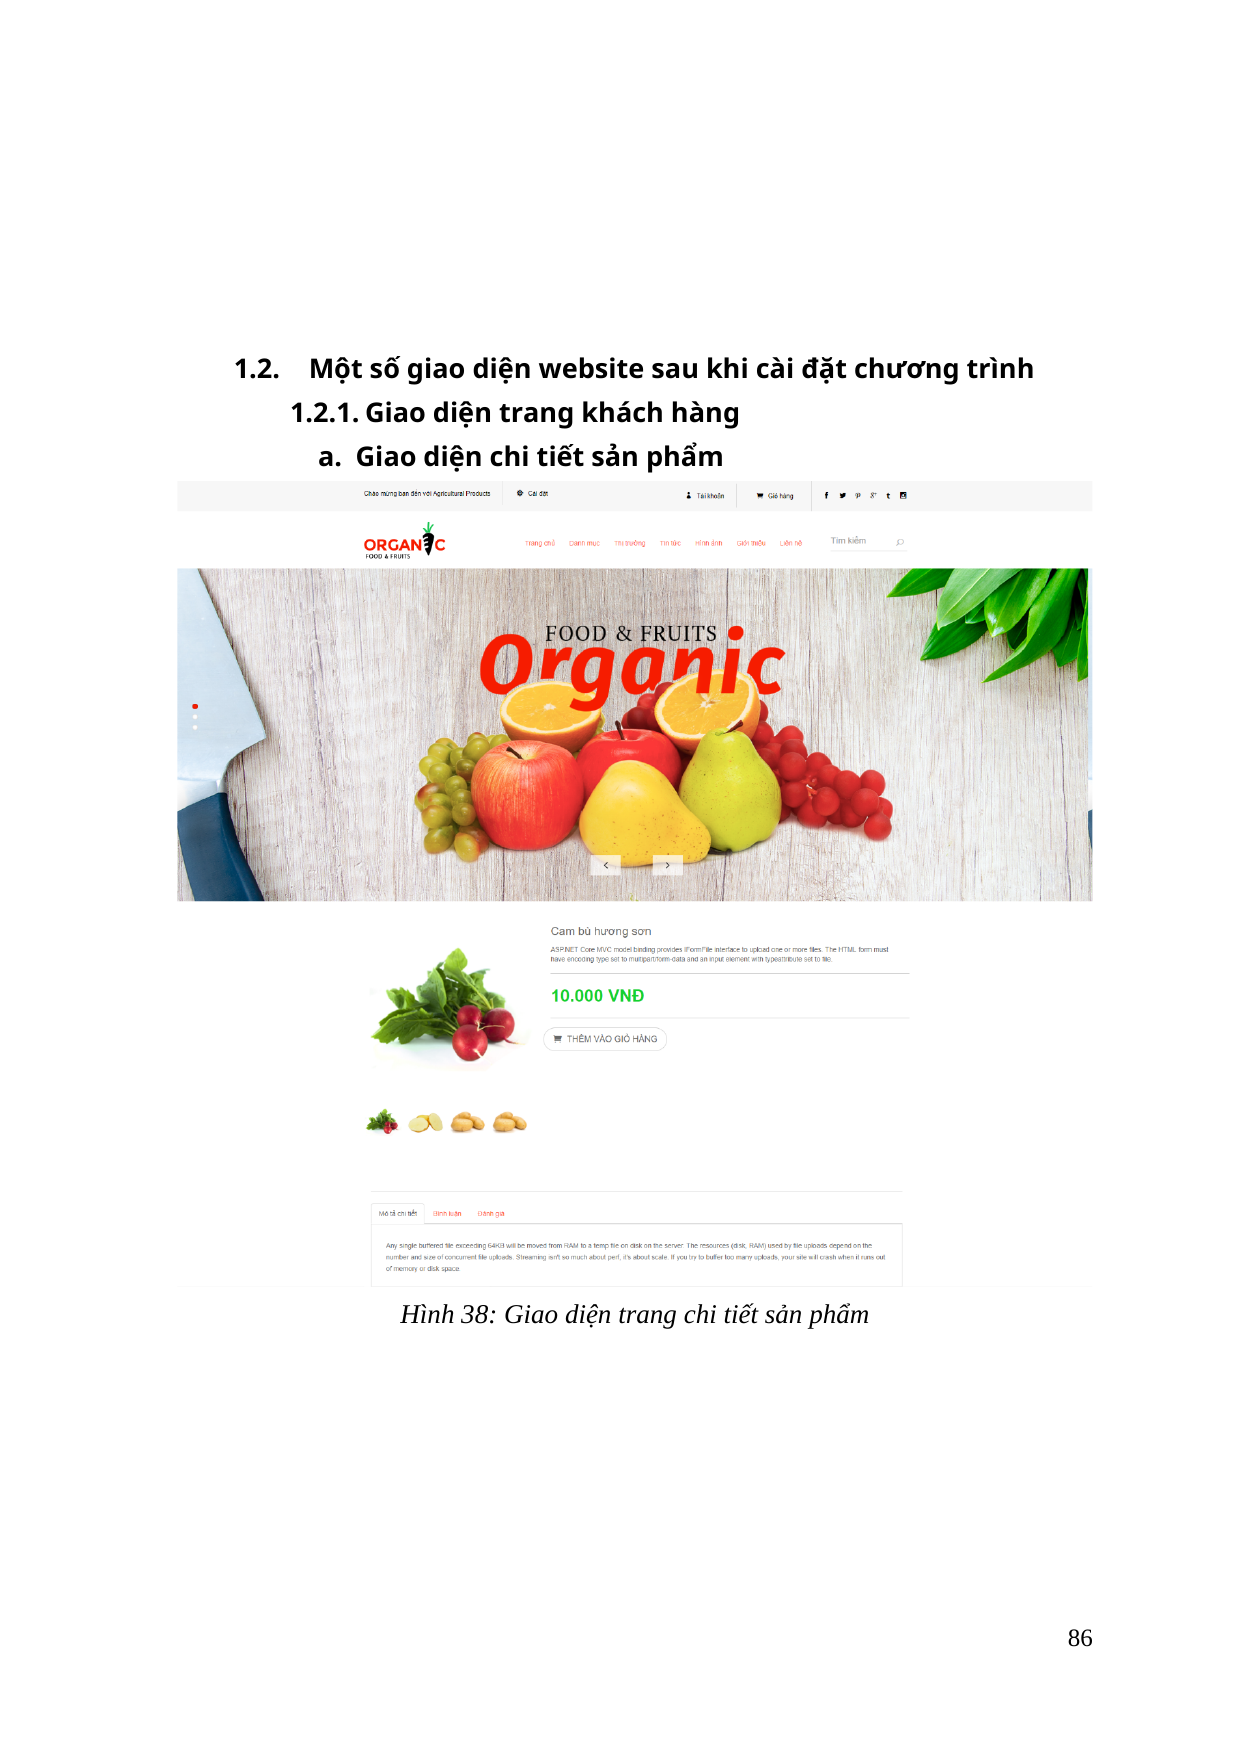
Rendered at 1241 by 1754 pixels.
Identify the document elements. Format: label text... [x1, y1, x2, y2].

list Giao diện trang khách hàng [290, 393, 1092, 430]
picture [177, 481, 1093, 1287]
text Hình 38: Giao diện trang chi tiết sản phẩm [177, 1298, 1092, 1329]
list Một số giao diện website sau khi cài đặt chương trình [233, 349, 1092, 386]
list Giao diện chi tiết sản phẩm [318, 438, 1092, 474]
